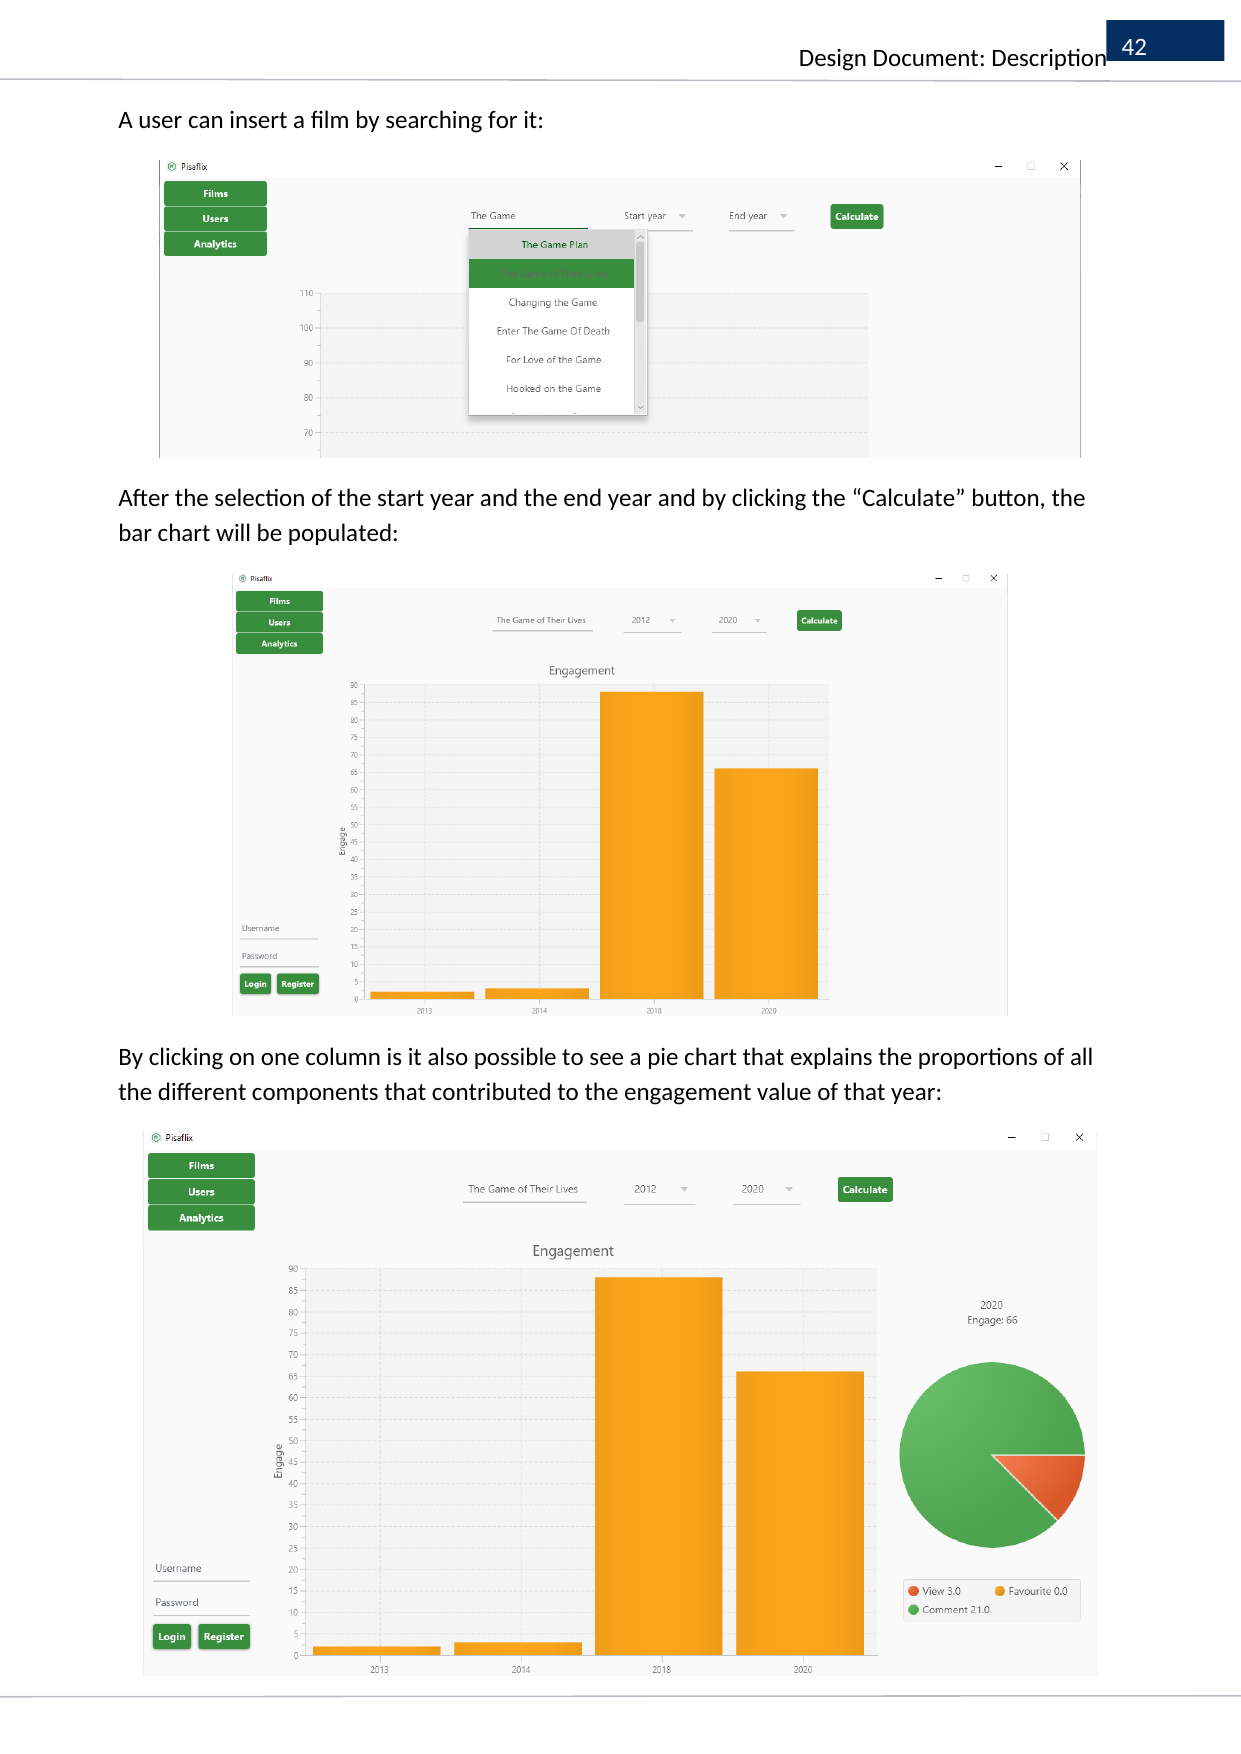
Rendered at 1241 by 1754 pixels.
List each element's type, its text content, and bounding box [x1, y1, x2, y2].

text By clicking on one column is it also possible to see a pie chart that explains the proportions of all the different components that contributed to the engagement value of that year: [118, 1041, 1122, 1106]
picture [232, 573, 1008, 1016]
picture [159, 160, 1081, 458]
text A user can insert a film by searching for it: [118, 104, 1122, 135]
text After the selection of the start year and the end year and by clicking the “Calculate” button, the bar chart will be populated: [118, 482, 1122, 548]
picture [143, 1131, 1097, 1676]
